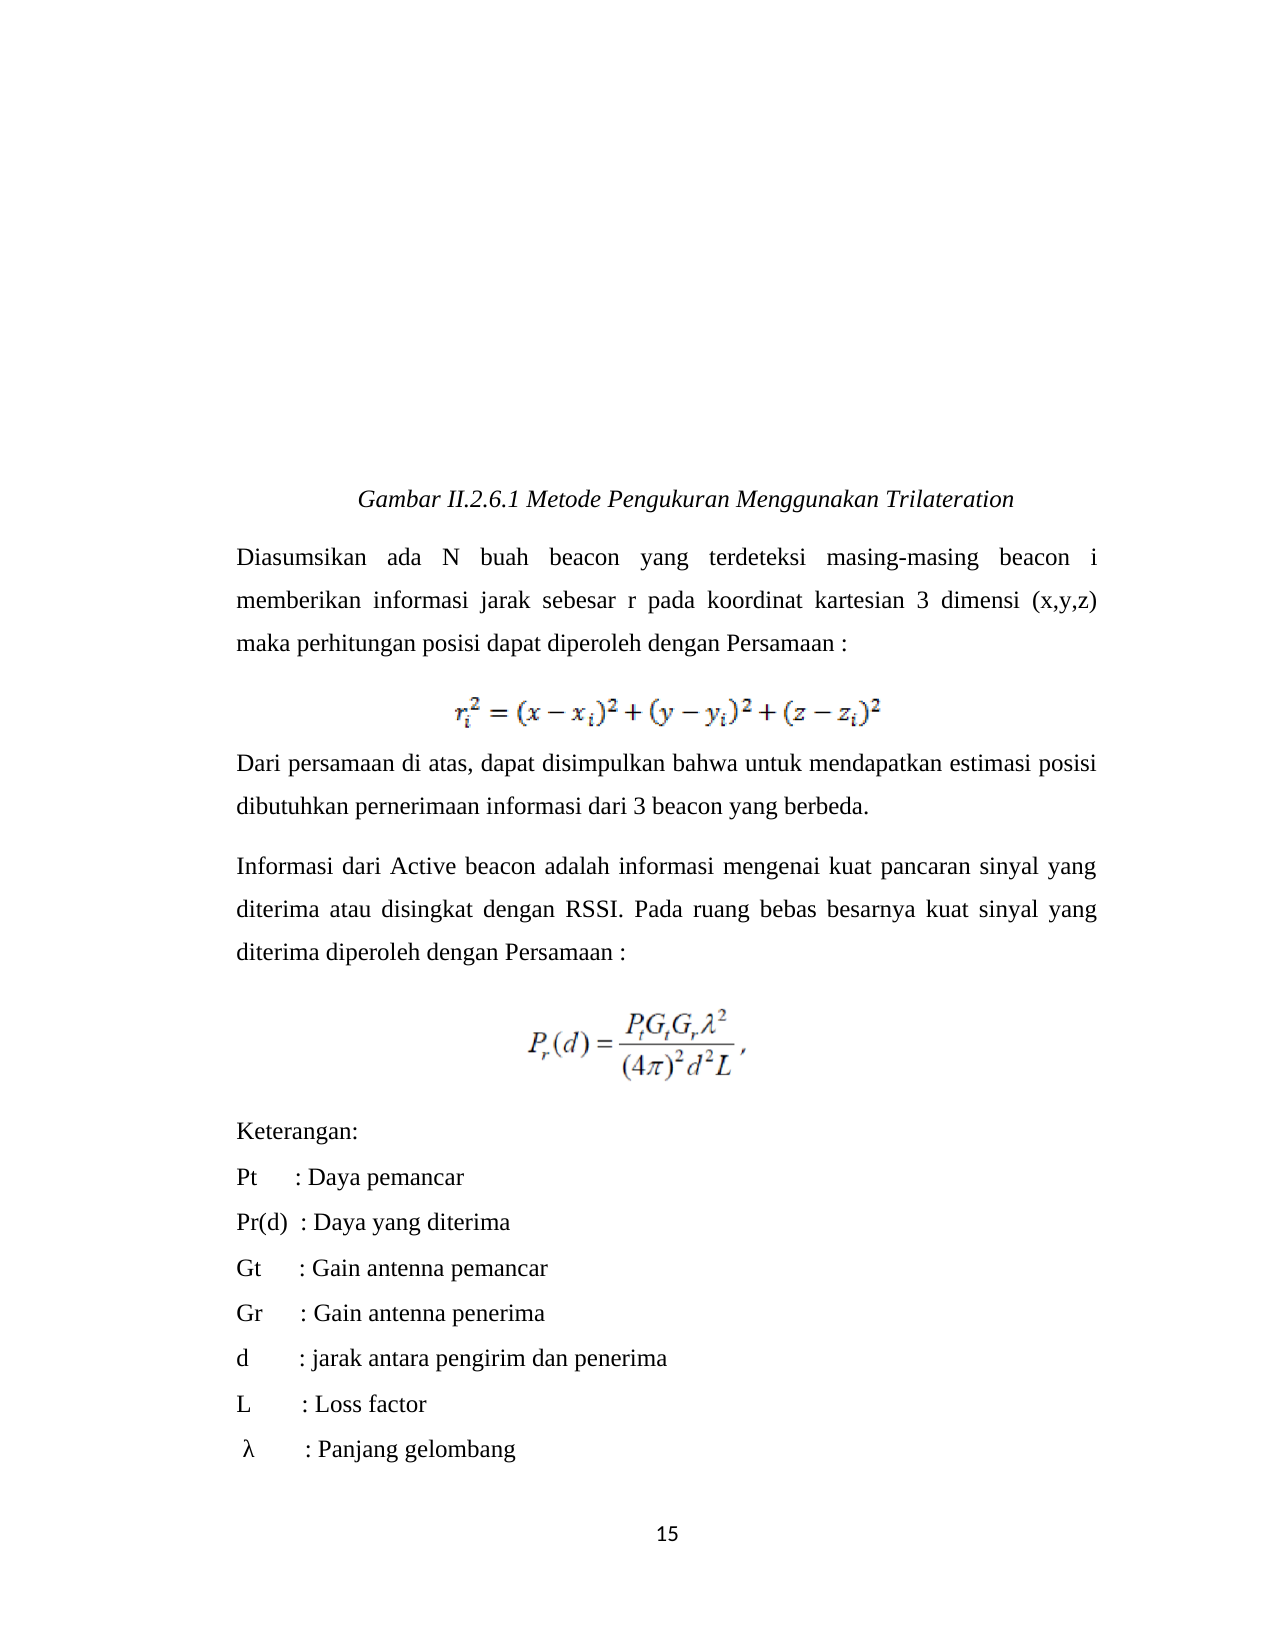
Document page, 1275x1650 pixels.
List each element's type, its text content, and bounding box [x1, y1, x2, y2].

picture [451, 689, 885, 737]
text d : jarak antara pengirim dan penerima [236, 1343, 1098, 1372]
text Pr(d) : Daya yang diterima [236, 1207, 1098, 1236]
picture [518, 997, 752, 1090]
list Gambar II.2.6.1 Metode Pengukuran Menggunakan Trilateration [274, 484, 1098, 513]
text Dari persamaan di atas, dapat disimpulkan bahwa untuk mendapatkan estimasi posisi dibutuhkan pernerimaan informasi dari 3 beacon yang berbeda. [236, 748, 1098, 820]
text λ : Panjang gelombang [236, 1434, 1098, 1463]
text Keterangan: [236, 1116, 1098, 1145]
text L : Loss factor [236, 1389, 1098, 1418]
text Diasumsikan ada N buah beacon yang terdeteksi masing-masing beacon i memberikan informasi jarak sebesar r pada koordinat kartesian 3 dimensi (x,y,z) maka perhitungan posisi dapat diperoleh dengan Persamaan : [236, 542, 1098, 657]
text Gt : Gain antenna pemancar [236, 1253, 1098, 1281]
text Gr : Gain antenna penerima [236, 1298, 1098, 1327]
text Pt : Daya pemancar [236, 1162, 1098, 1191]
text Informasi dari Active beacon adalah informasi mengenai kuat pancaran sinyal yang diterima atau disingkat dengan RSSI. Pada ruang bebas besarnya kuat sinyal yang diterima diperoleh dengan Persamaan : [236, 851, 1098, 966]
